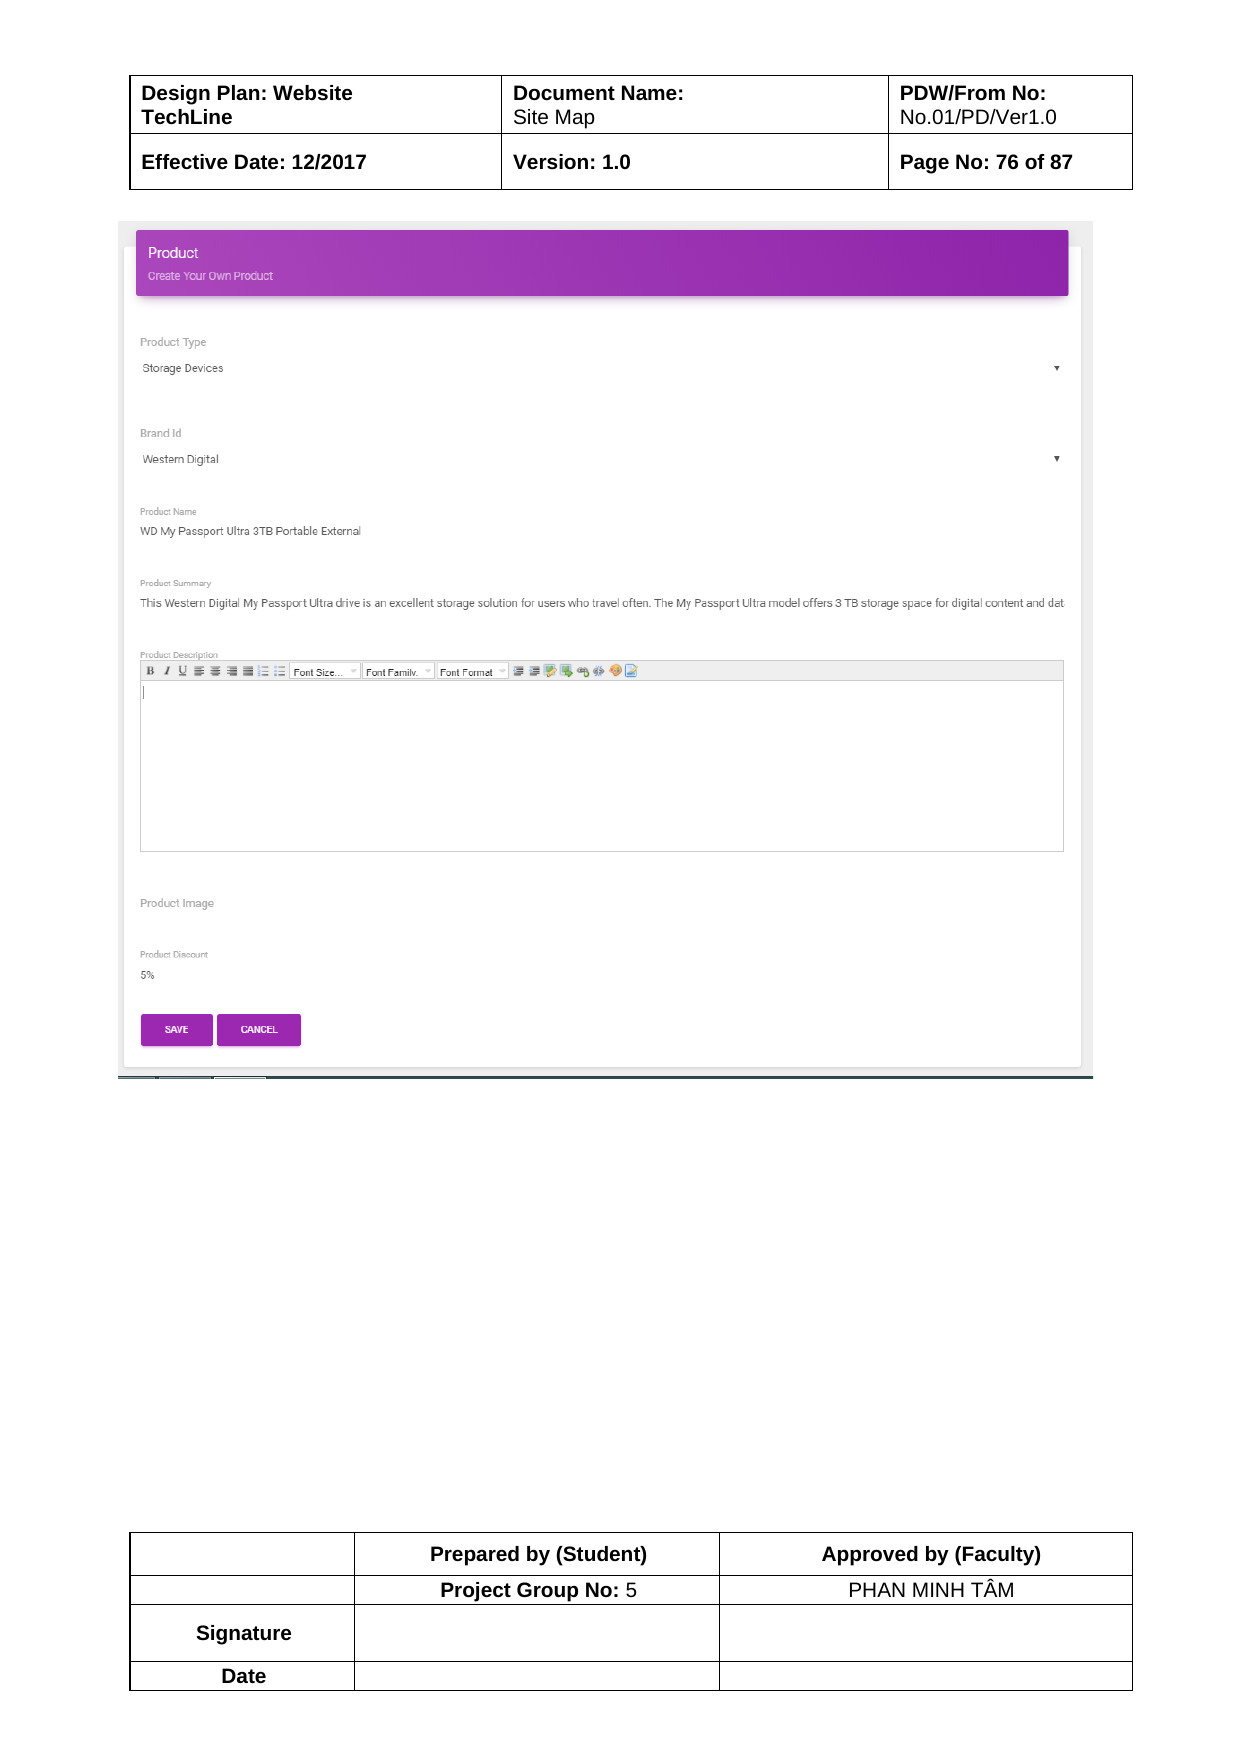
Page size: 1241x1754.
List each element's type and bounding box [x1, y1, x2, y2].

picture [118, 221, 1094, 1079]
